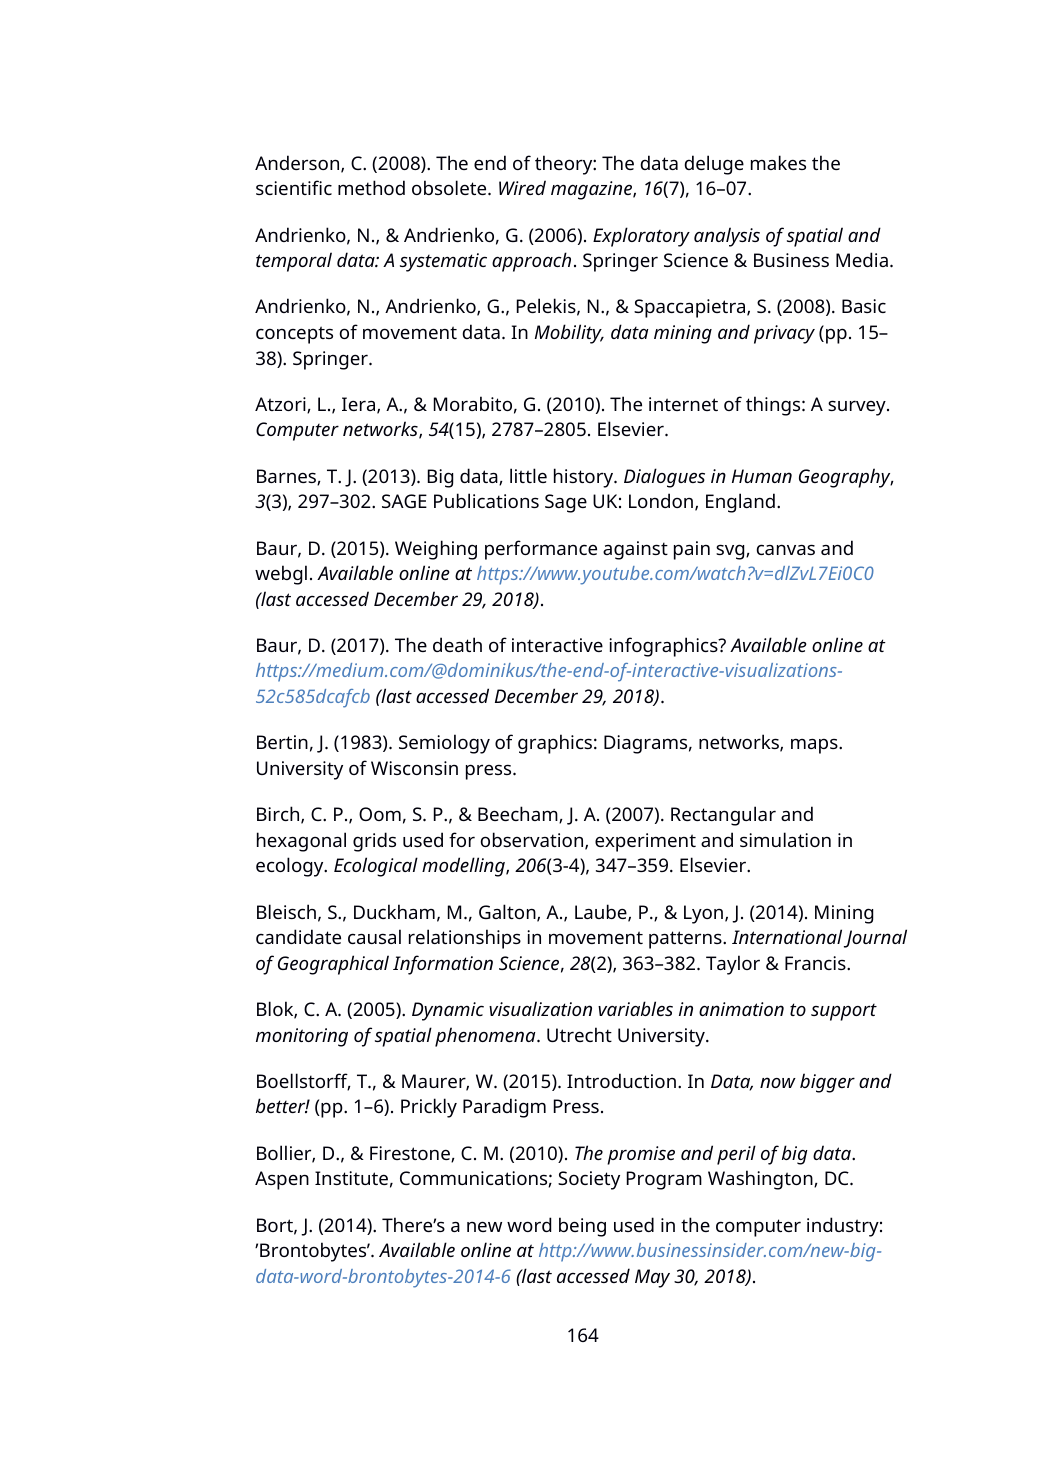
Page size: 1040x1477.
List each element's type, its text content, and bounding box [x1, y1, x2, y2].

text Andrienko, N., & Andrienko, G. (2006). Exploratory analysis of spatial and temporal data: A systematic approach. Springer Science & Business Media. [255, 222, 910, 273]
text Baur, D. (2015). Weighing performance against pain svg, canvas and webgl. Available online at https://www.youtube.com/watch?v=dlZvL7Ei0C0 (last accessed December 29, 2018). [255, 535, 910, 611]
text Bort, J. (2014). There’s a new word being used in the computer industry: ’Brontobytes’. Available online at http://www.businessinsider.com/new-big-data-word-brontobytes-2014-6 (last accessed May 30, 2018). [255, 1212, 910, 1288]
text Bertin, J. (1983). Semiology of graphics: Diagrams, networks, maps. University of Wisconsin press. [255, 730, 910, 781]
text Barnes, T. J. (2013). Big data, little history. Dialogues in Human Geography, 3(3), 297–302. SAGE Publications Sage UK: London, England. [255, 463, 910, 514]
text Bleisch, S., Duckham, M., Galton, A., Laube, P., & Lyon, J. (2014). Mining candidate causal relationships in movement patterns. International Journal of Geographical Information Science, 28(2), 363–382. Taylor & Francis. [255, 899, 910, 976]
text Andrienko, N., Andrienko, G., Pelekis, N., & Spaccapietra, S. (2008). Basic concepts of movement data. In Mobility, data mining and privacy (pp. 15–38). Springer. [255, 294, 910, 370]
text Bollier, D., & Firestone, C. M. (2010). The promise and peril of big data. Aspen Institute, Communications; Society Program Washington, DC. [255, 1140, 910, 1191]
text Baur, D. (2017). The death of interactive infographics? Available online at https://medium.com/@dominikus/the-end-of-interactive-visualizations-52c585dcafcb (last accessed December 29, 2018). [255, 632, 910, 709]
text Atzori, L., Iera, A., & Morabito, G. (2010). The internet of things: A survey. Computer networks, 54(15), 2787–2805. Elsevier. [255, 391, 910, 442]
text Boellstorff, T., & Maurer, W. (2015). Introduction. In Data, now bigger and better! (pp. 1–6). Prickly Paradigm Press. [255, 1068, 910, 1119]
text Birch, C. P., Oom, S. P., & Beecham, J. A. (2007). Rectangular and hexagonal grids used for observation, experiment and simulation in ecology. Ecological modelling, 206(3-4), 347–359. Elsevier. [255, 802, 910, 878]
text Anderson, C. (2008). The end of theory: The data deluge makes the scientific method obsolete. Wired magazine, 16(7), 16–07. [255, 150, 910, 201]
text Blok, C. A. (2005). Dynamic visualization variables in animation to support monitoring of spatial phenomena. Utrecht University. [255, 996, 910, 1047]
